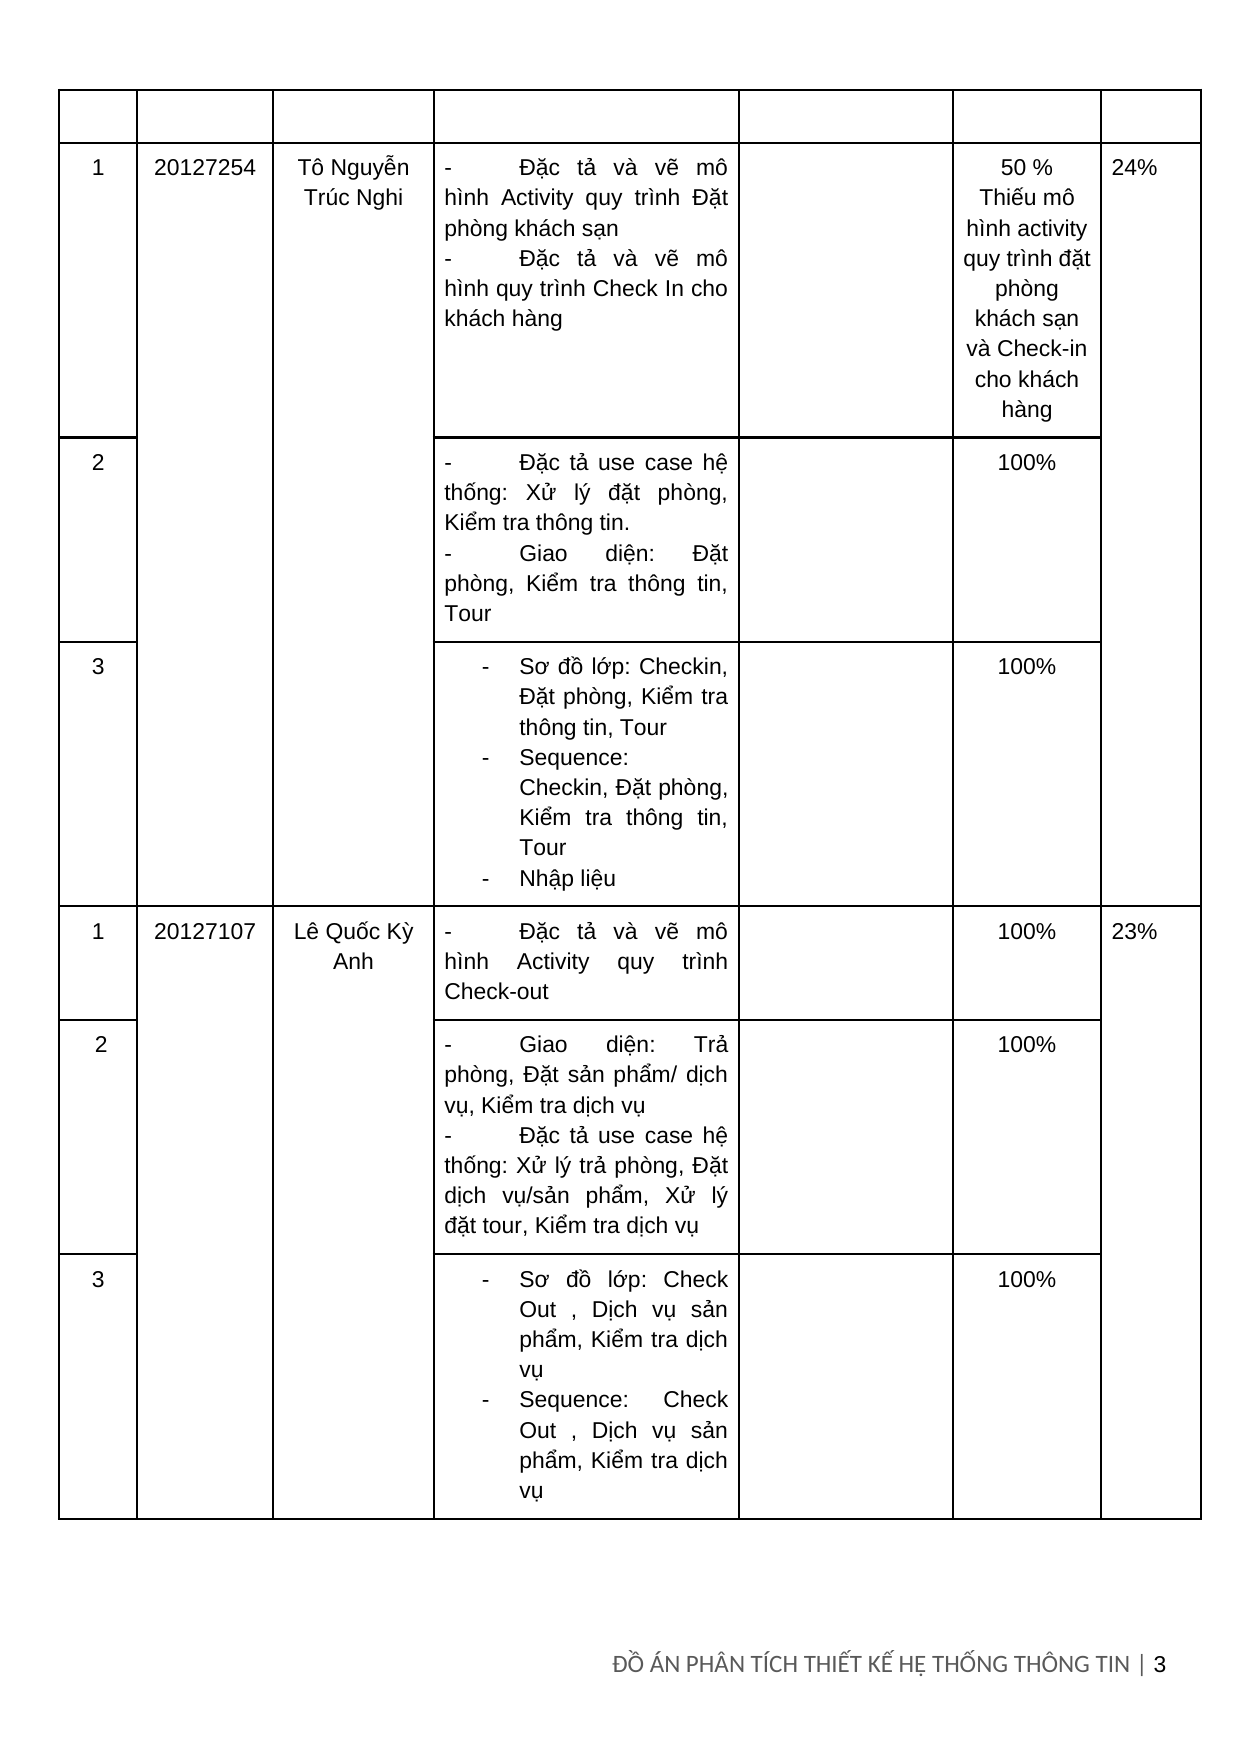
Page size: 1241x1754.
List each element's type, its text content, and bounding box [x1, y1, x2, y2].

table_cell 2 [60, 439, 136, 641]
table_cell 100% [954, 907, 1100, 1019]
table_cell 2 [60, 1021, 136, 1253]
table_cell 100% [954, 439, 1100, 641]
table_cell 3 [60, 91, 136, 142]
table_cell Tô Nguyễn Trúc Nghi [274, 144, 433, 905]
table_cell 100% [954, 1021, 1100, 1253]
table_cell [740, 643, 952, 905]
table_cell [435, 91, 738, 142]
table_cell [740, 439, 952, 641]
table_cell Đặc tả use case hệ thống: Xử lý đặt phòng, Kiểm tra thông tin. Giao diện: Đặt phòng, Kiểm tra thông tin, Tour [435, 439, 738, 641]
table_cell [954, 91, 1100, 142]
table_cell [740, 1255, 952, 1518]
table_cell [740, 144, 952, 436]
table_cell Sơ đồ lớp: Checkin, Đặt phòng, Kiểm tra thông tin, Tour Sequence: Checkin, Đặt phòng, Kiểm tra thông tin, Tour Nhập liệu [435, 643, 738, 905]
table_cell 20127107 [138, 907, 272, 1518]
table_cell 3 [60, 643, 136, 905]
table_cell 23% [1102, 907, 1200, 1518]
table_cell 1 [60, 144, 136, 436]
table_cell 3 [60, 1255, 136, 1518]
table_cell [740, 907, 952, 1019]
table_cell Đặc tả và vẽ mô hình Activity quy trình Đặt phòng khách sạn Đặc tả và vẽ mô hình quy trình Check In cho khách hàng [435, 144, 738, 436]
table_cell 1 [60, 907, 136, 1019]
table_cell [740, 91, 952, 142]
table_cell 100% [954, 1255, 1100, 1518]
table_cell 50 % Thiếu mô hình activity quy trình đặt phòng khách sạn và Check-in cho khách hàng [954, 144, 1100, 436]
table_cell 20127254 [138, 144, 272, 905]
table_cell Sơ đồ lớp: Check Out , Dịch vụ sản phẩm, Kiểm tra dịch vụ Sequence: Check Out , Dịch vụ sản phẩm, Kiểm tra dịch vụ [435, 1255, 738, 1518]
table_cell 24% [1102, 144, 1200, 905]
table_cell [740, 1021, 952, 1253]
table_cell Giao diện: Trả phòng, Đặt sản phẩm/ dịch vụ, Kiểm tra dịch vụ Đặc tả use case hệ thống: Xử lý trả phòng, Đặt dịch vụ/sản phẩm, Xử lý đặt tour, Kiểm tra dịch vụ [435, 1021, 738, 1253]
table_cell 100% [954, 643, 1100, 905]
table_cell Đặc tả và vẽ mô hình Activity quy trình Check-out [435, 907, 738, 1019]
table_cell Lê Quốc Kỳ Anh [274, 907, 433, 1518]
